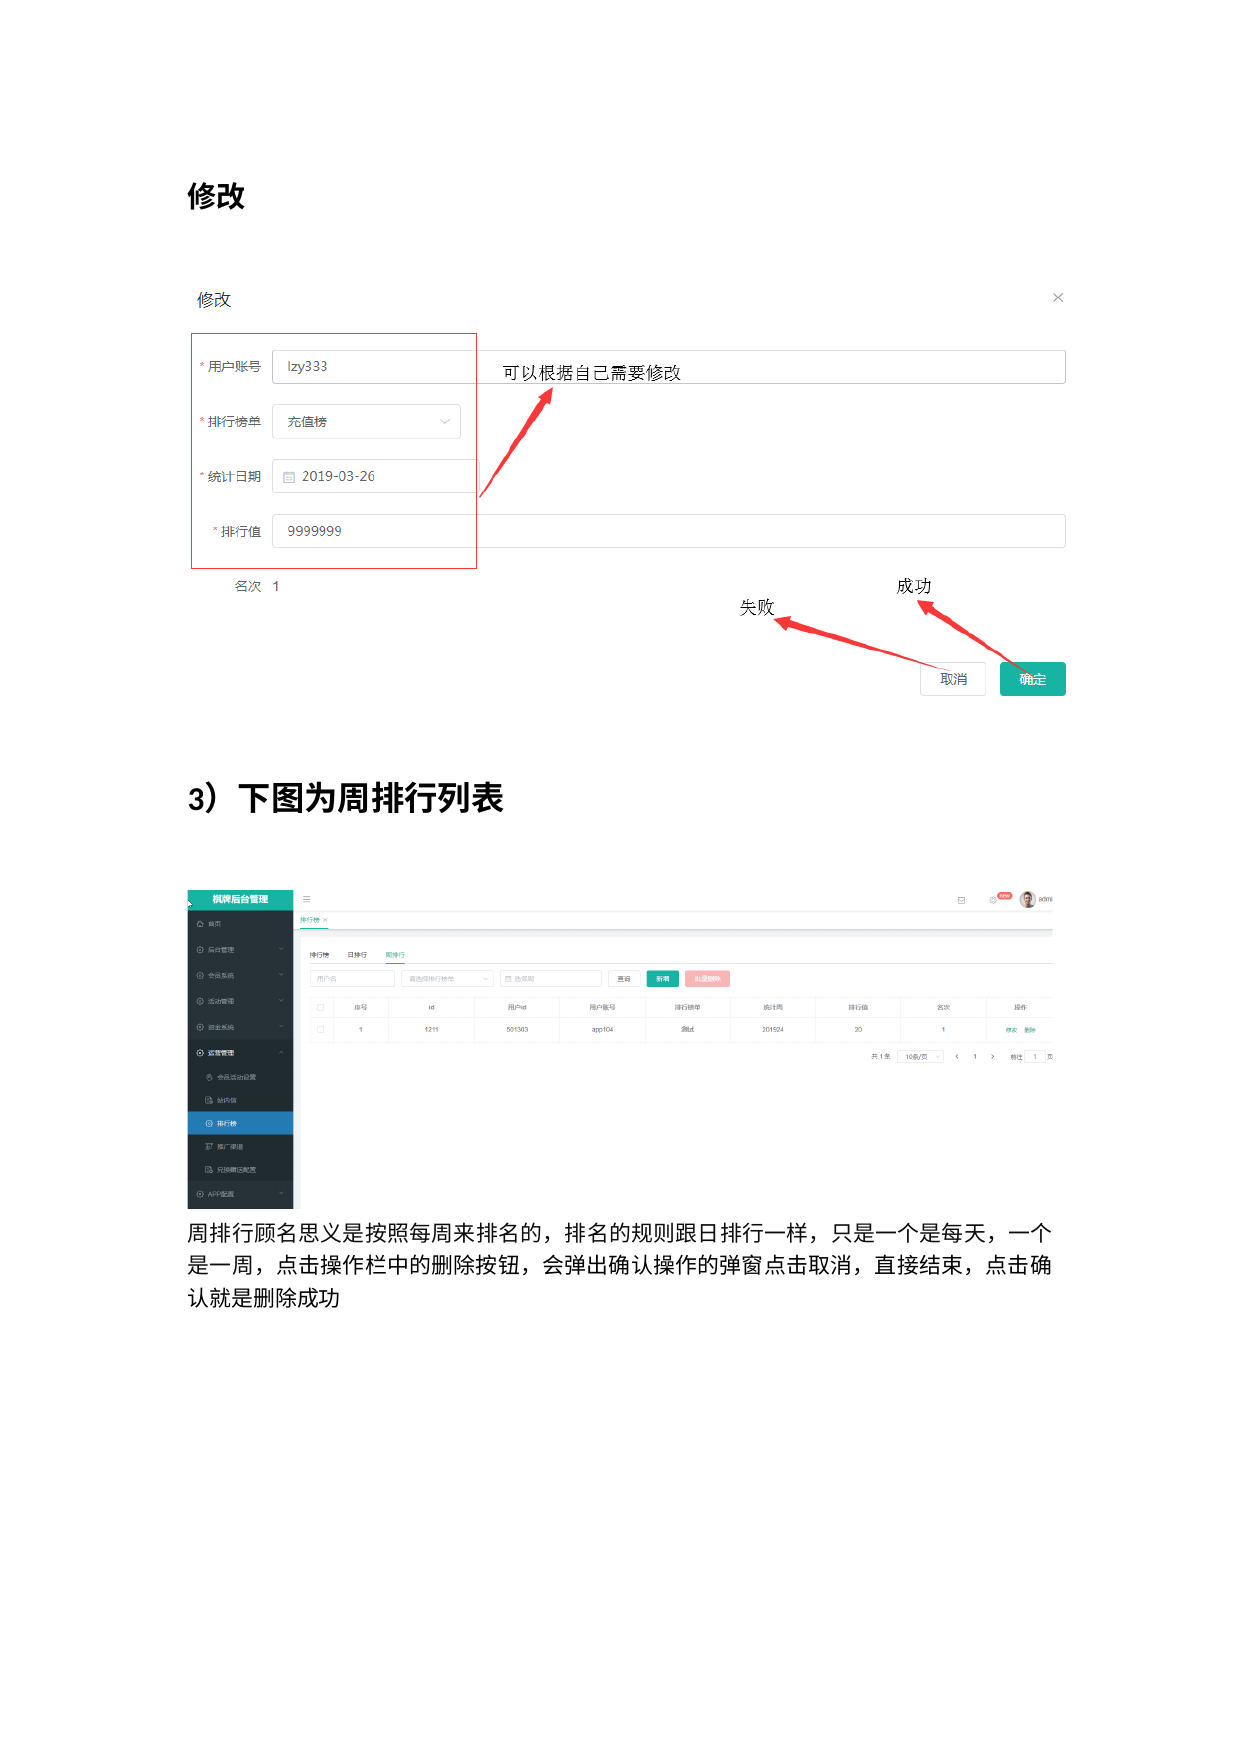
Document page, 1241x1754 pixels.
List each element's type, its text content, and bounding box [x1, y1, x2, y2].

picture [187, 280, 1071, 704]
subtitle 3）下图为周排行列表 [187, 763, 1053, 828]
picture [187, 890, 1053, 1209]
text 周排行顾名思义是按照每周来排名的，排名的规则跟日排行一样，只是一个是每天，一个是一周，点击操作栏中的删除按钮，会弹出确认操作的弹窗点击取消，直接结束，点击确认就是删除成功 [187, 1215, 1053, 1313]
subtitle 修改 [187, 162, 1053, 227]
